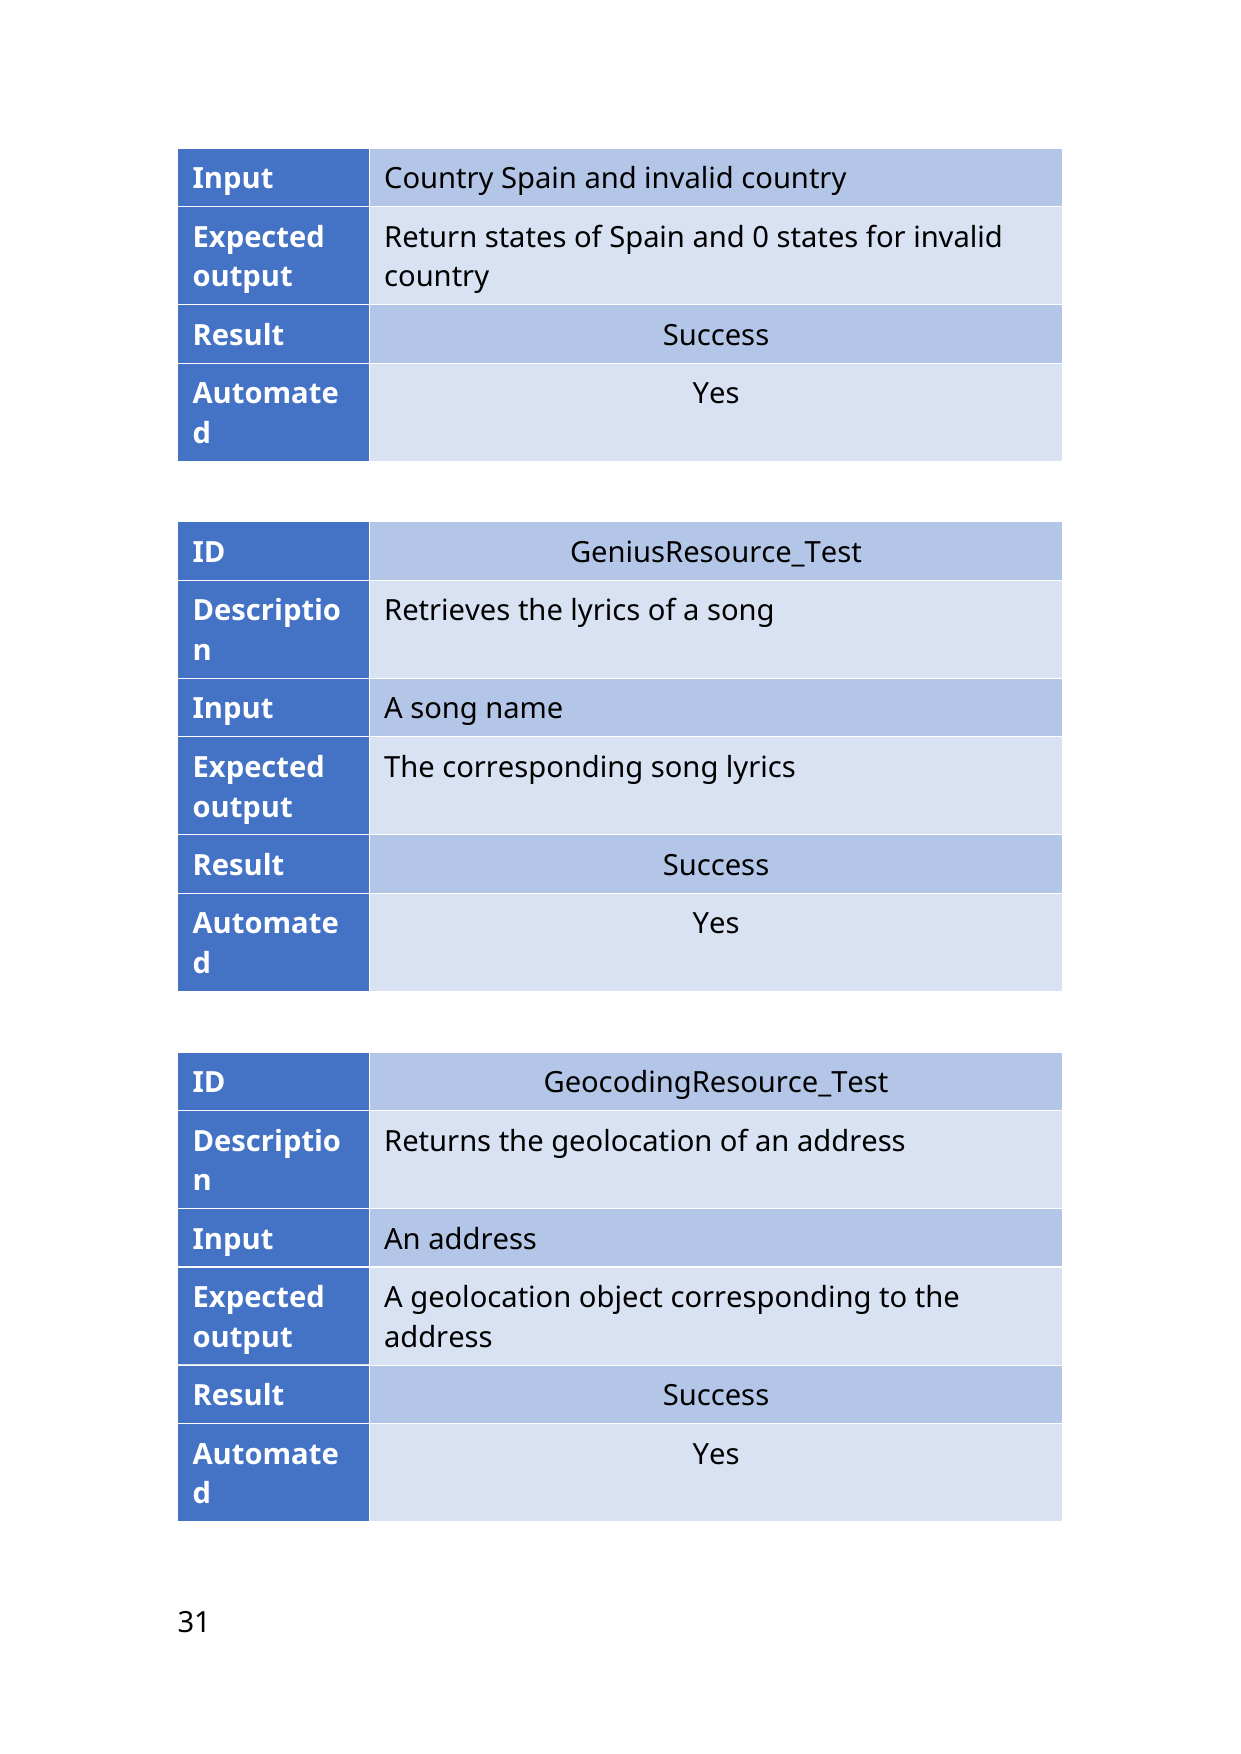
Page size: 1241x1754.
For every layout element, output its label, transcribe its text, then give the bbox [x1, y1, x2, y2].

table_header GeniusResource_Test [370, 522, 1062, 580]
table_cell Result [178, 835, 369, 893]
table_cell A song name [370, 679, 1062, 736]
table_cell Yes [370, 364, 1062, 461]
table_cell Description [178, 1111, 369, 1208]
table_cell Yes [370, 894, 1062, 991]
table_cell Result [178, 1366, 369, 1423]
table_cell Expected output [178, 207, 369, 304]
table_cell An address [370, 1209, 1062, 1266]
table_cell Expected output [178, 737, 369, 834]
table_header ID [178, 1053, 369, 1110]
table_header ID [178, 522, 369, 580]
table_cell Success [370, 835, 1062, 893]
table_cell Input [178, 679, 369, 736]
table_cell Expected output [178, 1268, 369, 1364]
table_cell Success [370, 305, 1062, 363]
table_cell Automated [178, 364, 369, 461]
table_cell Return states of Spain and 0 states for invalid country [370, 207, 1062, 304]
table_cell Country Spain and invalid country [370, 149, 1062, 206]
table_cell Retrieves the lyrics of a song [370, 581, 1062, 678]
table_cell The corresponding song lyrics [370, 737, 1062, 834]
table_cell Yes [370, 1424, 1062, 1521]
table_cell Automated [178, 894, 369, 991]
table_cell Result [178, 305, 369, 363]
table_cell Input [178, 149, 369, 206]
table_header GeocodingResource_Test [370, 1053, 1062, 1110]
table_cell Automated [178, 1424, 369, 1521]
table_cell A geolocation object corresponding to the address [370, 1268, 1062, 1364]
table_cell Input [178, 1209, 369, 1266]
table_cell Returns the geolocation of an address [370, 1111, 1062, 1208]
table_cell Success [370, 1366, 1062, 1423]
table_cell Description [178, 581, 369, 678]
